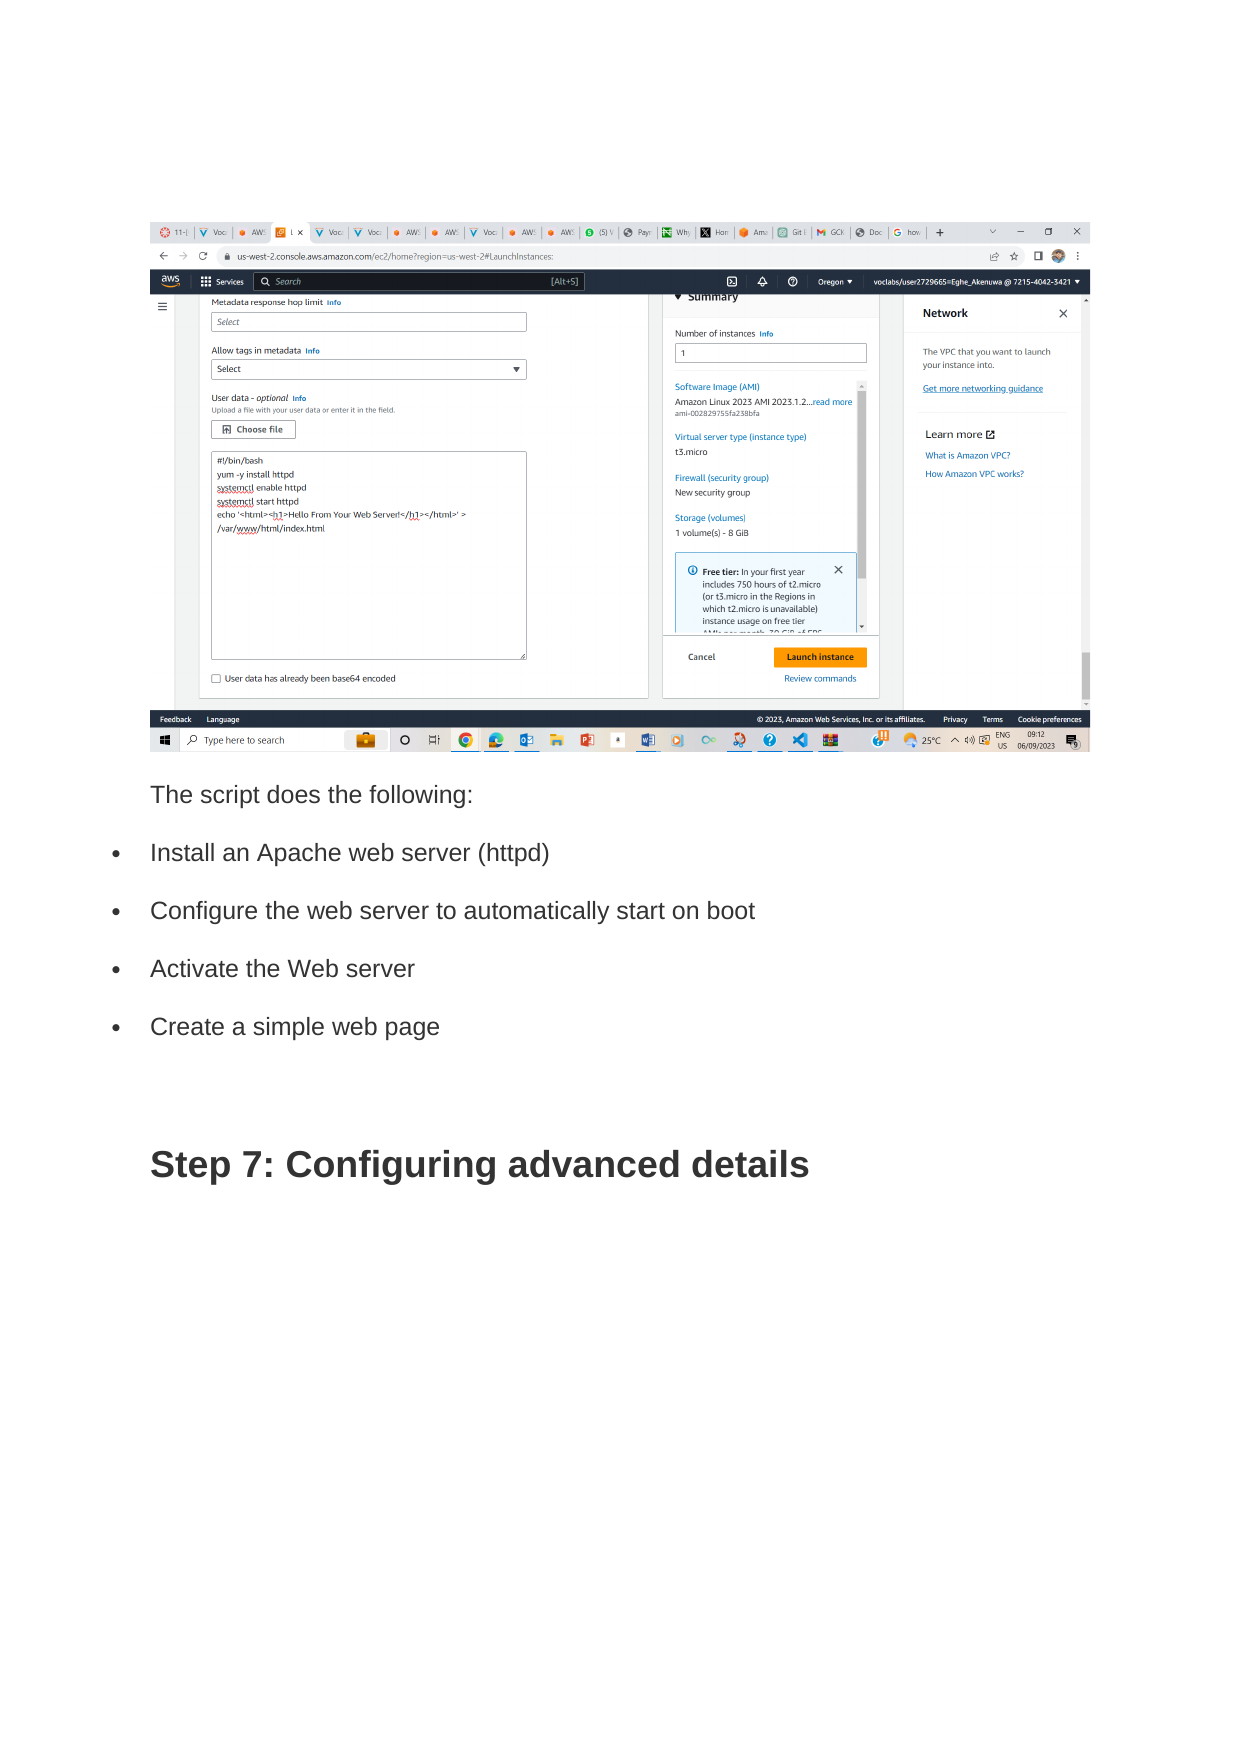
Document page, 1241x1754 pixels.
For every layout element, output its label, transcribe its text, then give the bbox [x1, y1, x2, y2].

subtitle Step 7: Configuring advanced details [150, 1142, 1090, 1185]
list Activate the Web server [112, 954, 1090, 983]
list Create a simple web page [112, 1012, 1090, 1041]
picture [150, 222, 1091, 752]
text The script does the following: [150, 780, 1090, 809]
list Install an Apache web server (httpd) [112, 838, 1090, 867]
list Configure the web server to automatically start on boot [112, 896, 1090, 925]
